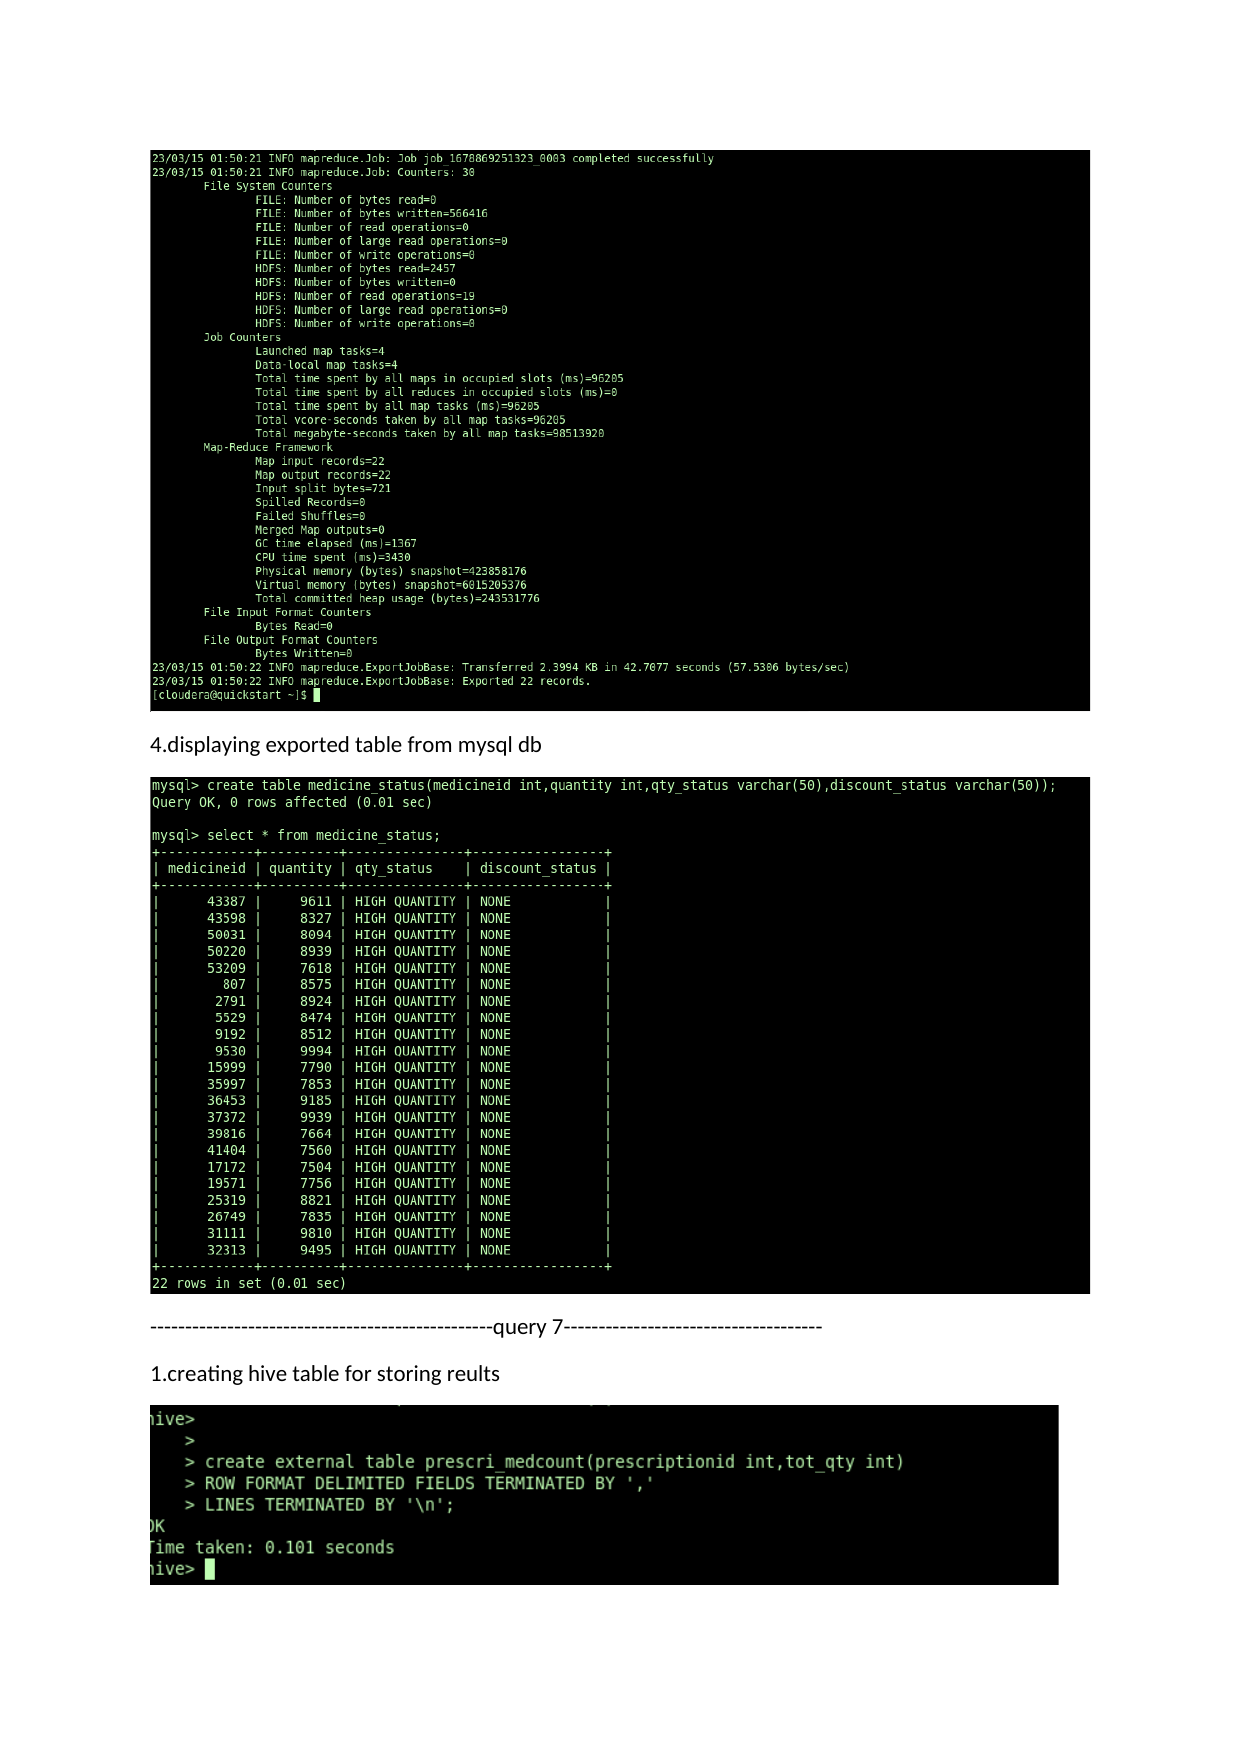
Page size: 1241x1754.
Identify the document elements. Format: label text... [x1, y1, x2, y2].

text 4.displaying exported table from mysql db [150, 731, 1090, 758]
text -------------------------------------------------query 7------------------------------------- [150, 1312, 1090, 1340]
picture [150, 777, 1091, 1294]
picture [150, 1405, 1059, 1585]
text 1.creating hive table for storing reults [150, 1359, 1090, 1387]
picture [150, 150, 1091, 712]
